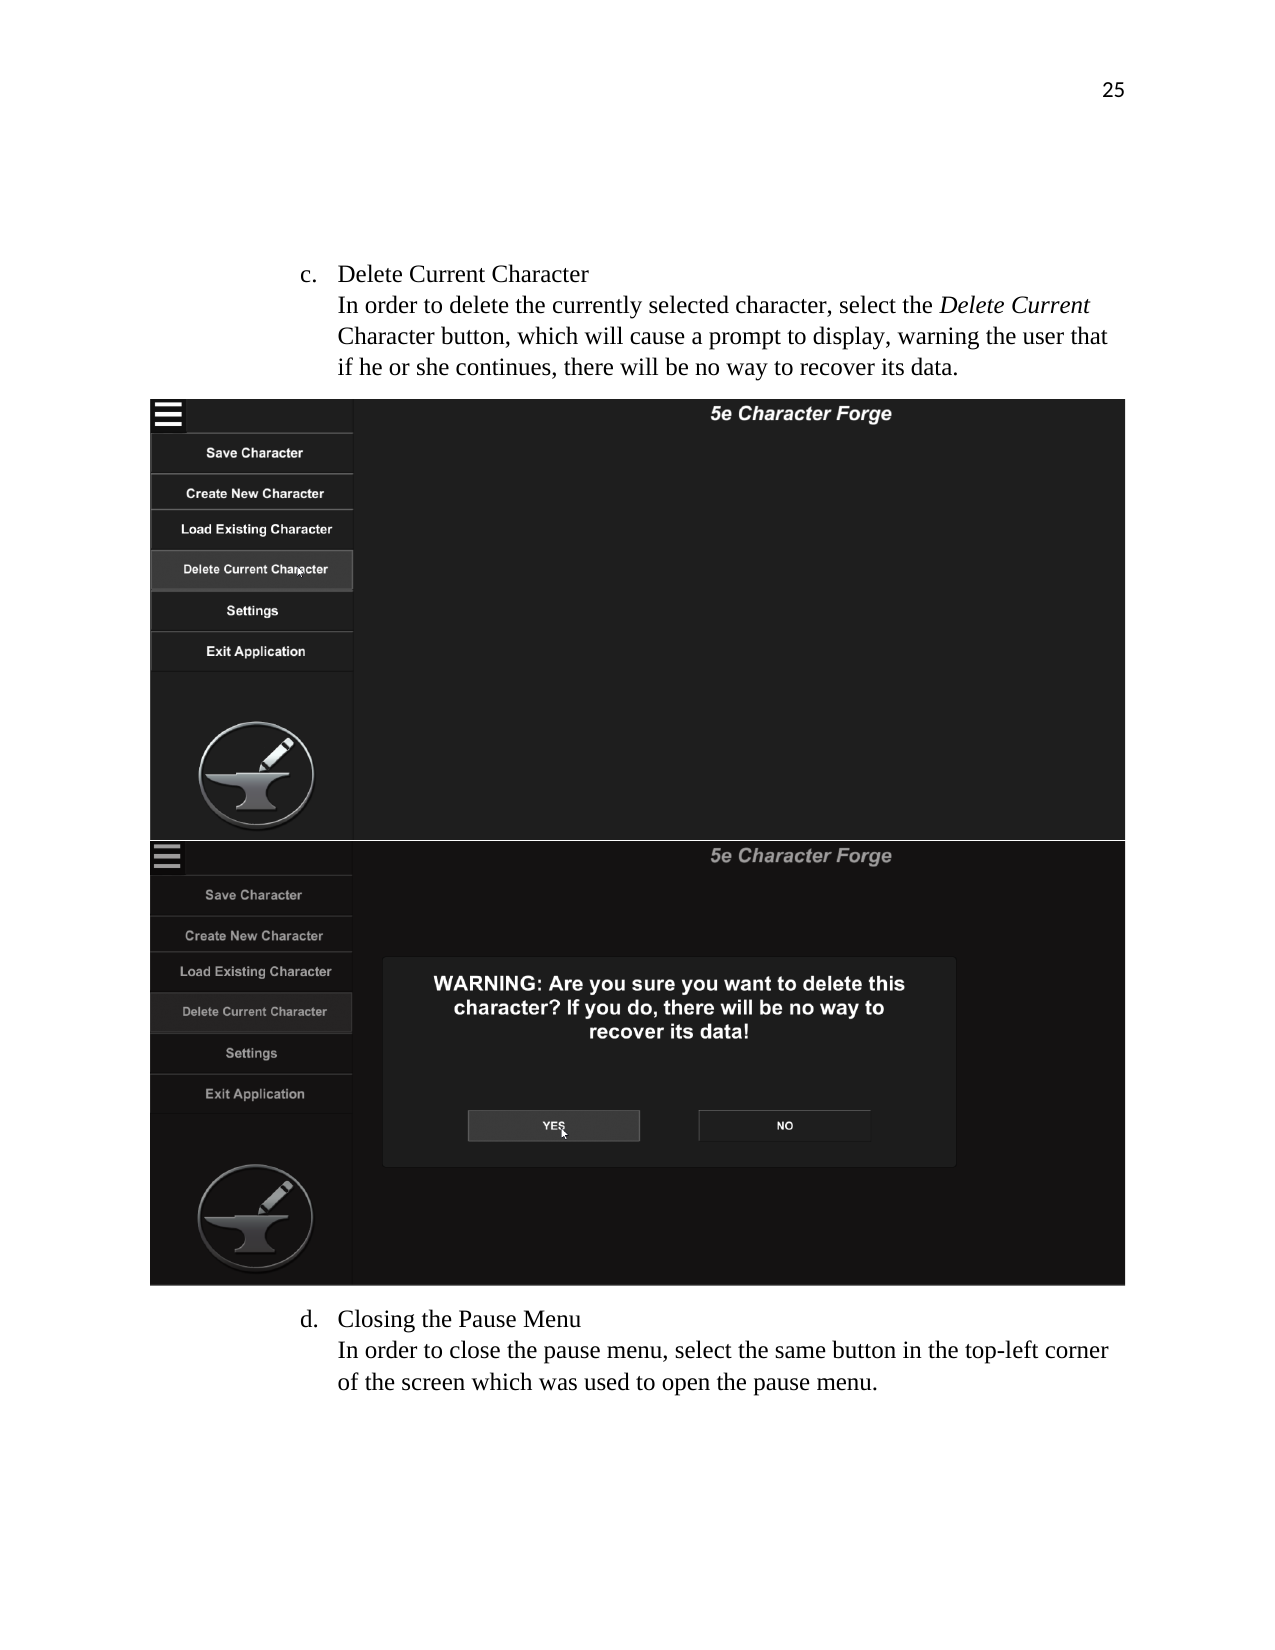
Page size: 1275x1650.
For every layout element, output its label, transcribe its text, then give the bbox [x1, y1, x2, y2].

list In order to close the pause menu, select the same button in the top-left corner of the screen which was used to open the pause menu. [337, 1336, 1125, 1395]
list Delete Current Character [300, 259, 1125, 288]
picture [150, 399, 1125, 840]
list In order to delete the currently selected character, select the Delete Current Character button, which will cause a prompt to display, warning the user that if he or she continues, there will be no way to recover its data. [337, 290, 1125, 381]
list Closing the Pause Menu [300, 1304, 1125, 1333]
picture [150, 841, 1125, 1286]
